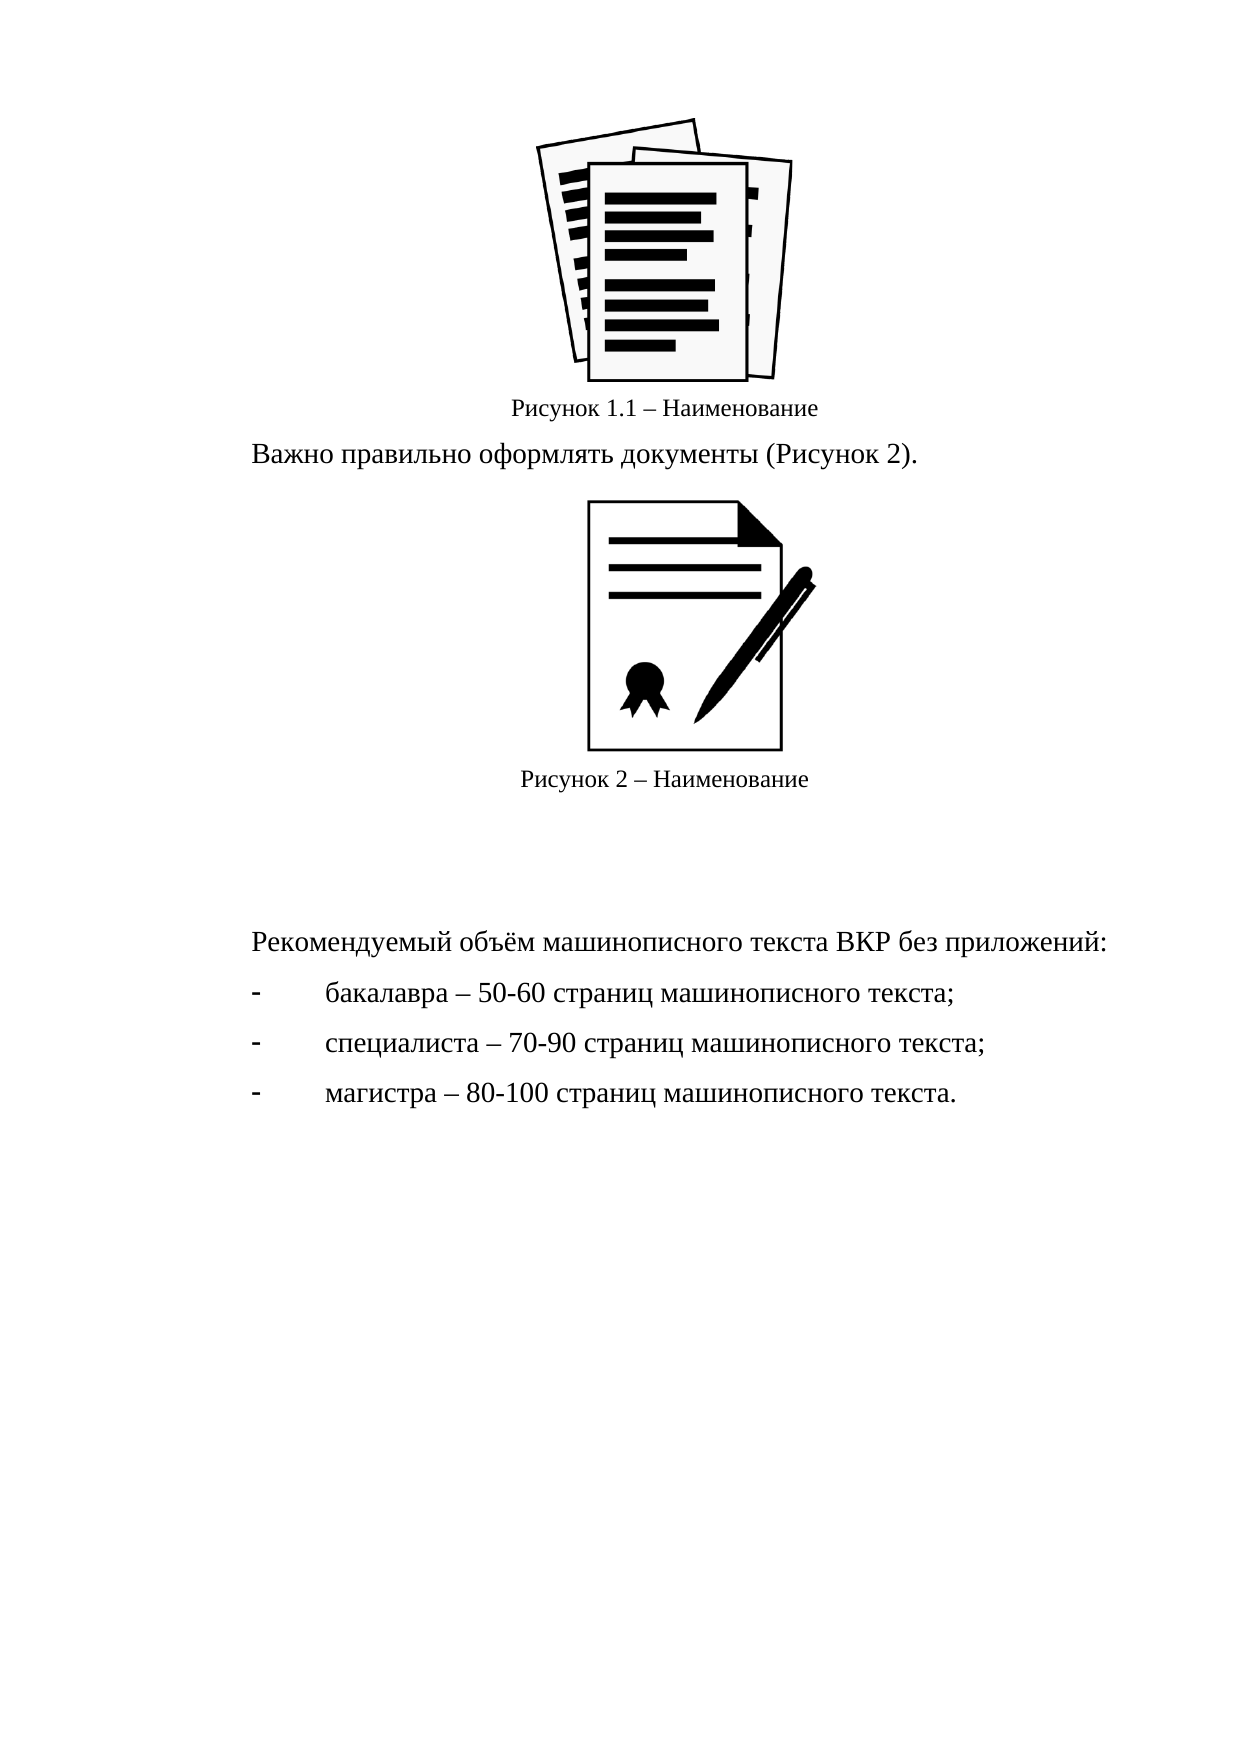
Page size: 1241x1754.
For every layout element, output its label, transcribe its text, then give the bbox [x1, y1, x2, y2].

picture [536, 118, 793, 382]
list специалиста – 70-90 страниц машинописного текста; [177, 1025, 1152, 1059]
list магистра – 80-100 страниц машинописного текста. [177, 1076, 1152, 1109]
list Рисунок 2 – Наименование [177, 764, 1152, 793]
picture [562, 486, 840, 765]
list бакалавра – 50-60 страниц машинописного текста; [177, 975, 1152, 1008]
text Рекомендуемый объём машинописного текста ВКР без приложений: [177, 924, 1152, 958]
list Рисунок 1.1 – Наименование [177, 393, 1152, 422]
list Важно правильно оформлять документы (Рисунок 2). [177, 437, 1152, 470]
